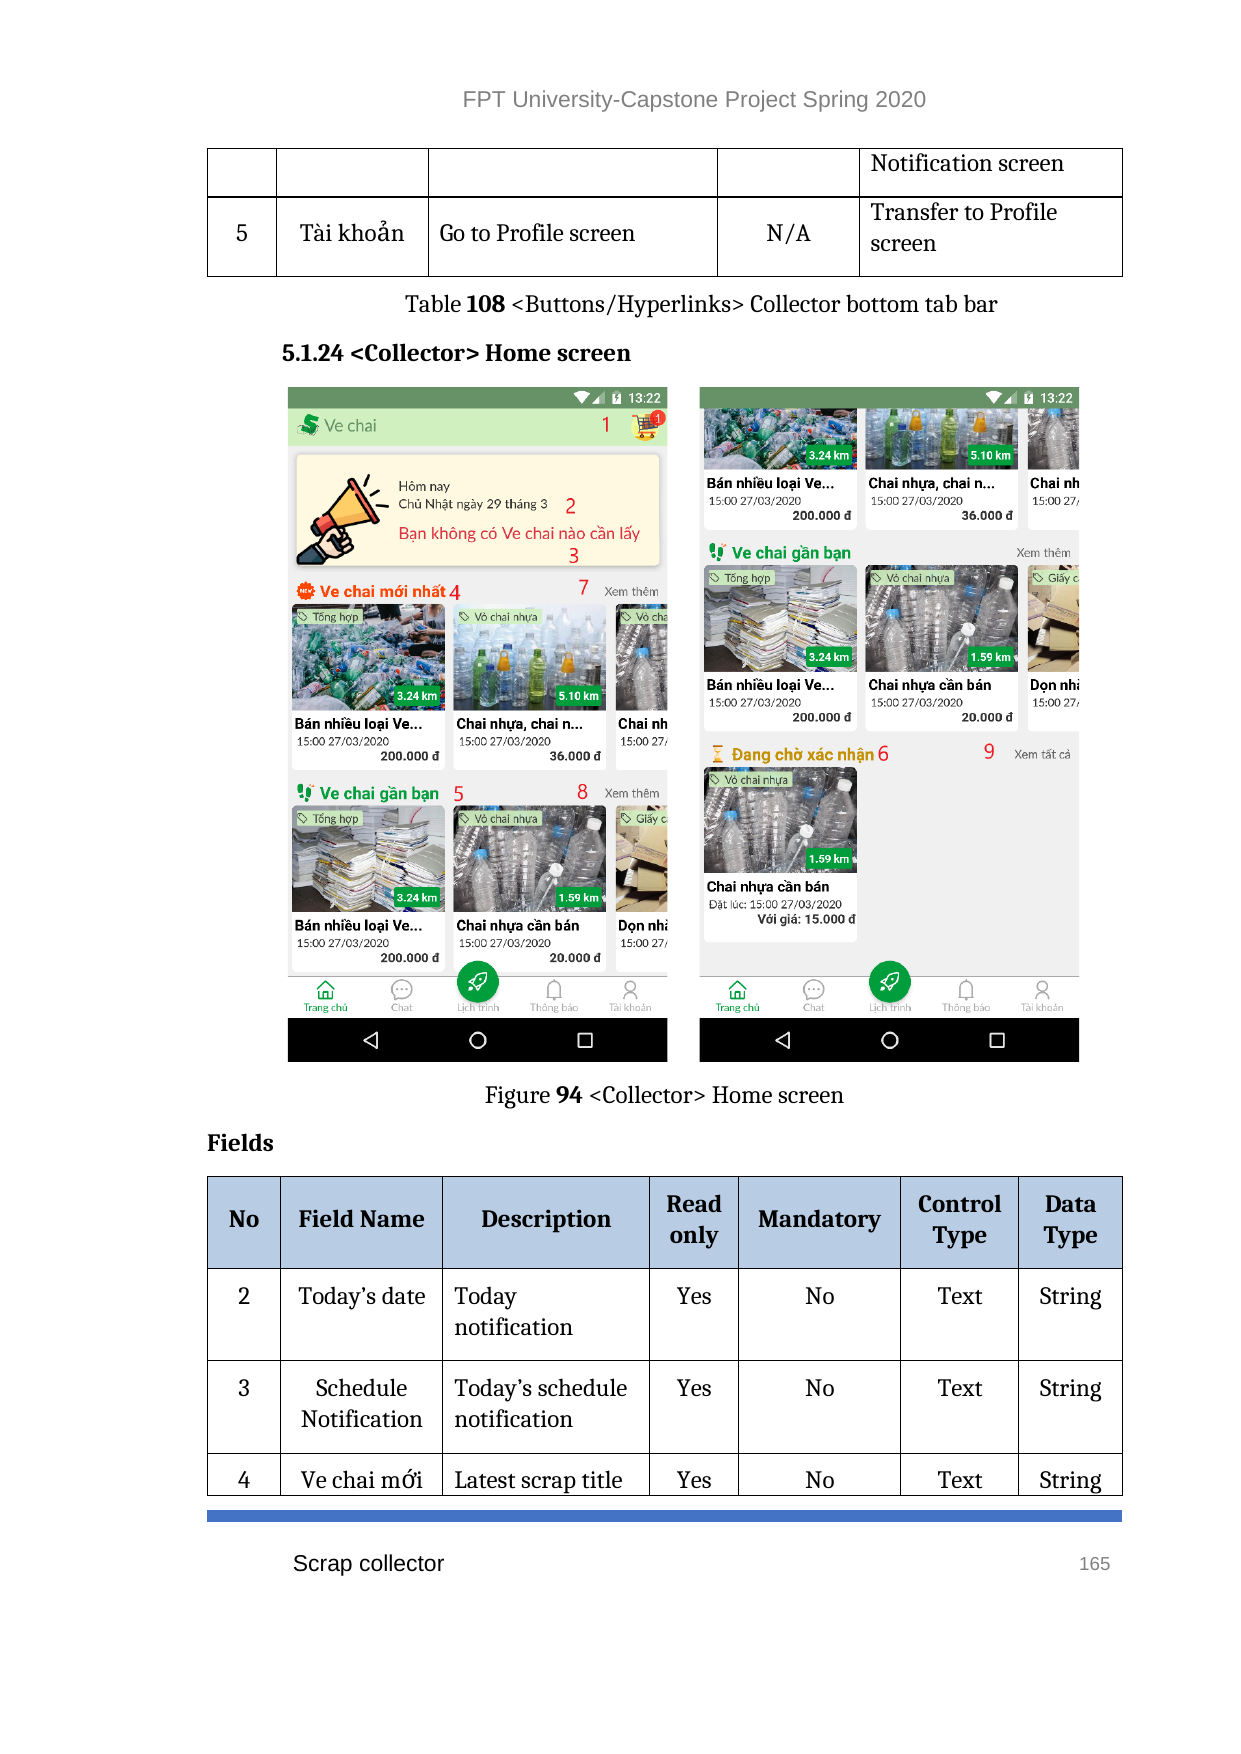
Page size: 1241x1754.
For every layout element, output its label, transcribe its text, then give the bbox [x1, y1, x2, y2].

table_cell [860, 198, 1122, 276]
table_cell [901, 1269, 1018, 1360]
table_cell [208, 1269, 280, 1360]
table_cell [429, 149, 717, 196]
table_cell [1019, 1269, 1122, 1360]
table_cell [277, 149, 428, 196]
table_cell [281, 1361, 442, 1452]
picture [287, 387, 668, 1062]
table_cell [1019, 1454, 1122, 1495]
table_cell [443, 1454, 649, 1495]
text Fields [207, 1128, 1122, 1157]
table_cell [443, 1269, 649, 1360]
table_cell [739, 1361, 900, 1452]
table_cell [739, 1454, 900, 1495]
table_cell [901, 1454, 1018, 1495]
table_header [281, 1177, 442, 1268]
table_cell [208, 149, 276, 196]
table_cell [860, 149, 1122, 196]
picture [699, 387, 1080, 1062]
text Figure 94 <Collector> Home screen [207, 1081, 1122, 1109]
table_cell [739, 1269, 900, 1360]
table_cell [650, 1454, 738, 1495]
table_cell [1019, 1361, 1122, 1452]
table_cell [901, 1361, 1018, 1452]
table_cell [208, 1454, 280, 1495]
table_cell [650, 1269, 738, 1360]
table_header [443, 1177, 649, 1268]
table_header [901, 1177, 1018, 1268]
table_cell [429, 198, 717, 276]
subtitle 5.1.24 <Collector> Home screen [282, 339, 1122, 368]
text Table 108 <Buttons/Hyperlinks> Collector bottom tab bar [207, 290, 1122, 318]
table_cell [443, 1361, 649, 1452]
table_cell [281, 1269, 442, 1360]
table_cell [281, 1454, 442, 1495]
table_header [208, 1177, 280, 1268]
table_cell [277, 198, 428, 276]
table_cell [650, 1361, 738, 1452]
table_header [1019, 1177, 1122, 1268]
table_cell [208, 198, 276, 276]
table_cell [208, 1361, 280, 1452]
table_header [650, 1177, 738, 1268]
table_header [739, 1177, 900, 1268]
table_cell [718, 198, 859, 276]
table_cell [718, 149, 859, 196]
